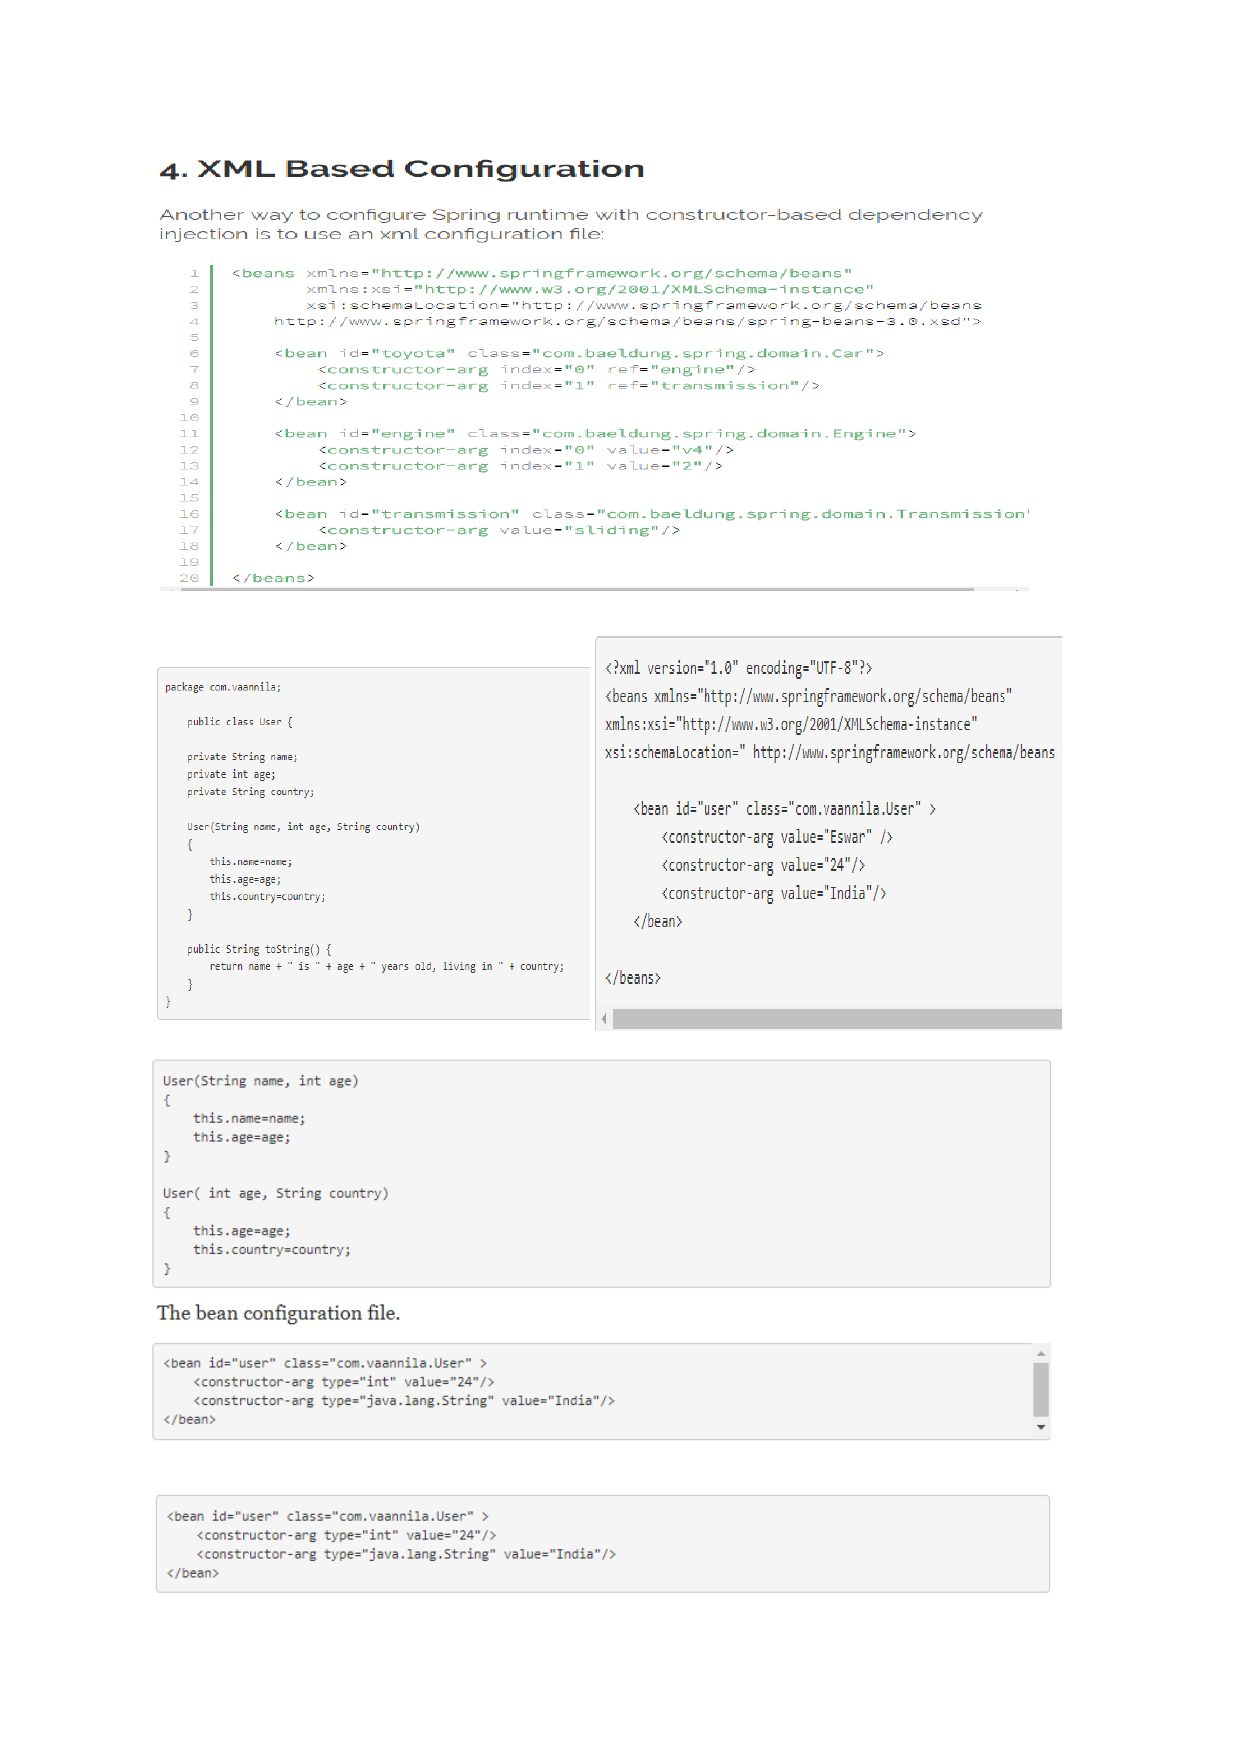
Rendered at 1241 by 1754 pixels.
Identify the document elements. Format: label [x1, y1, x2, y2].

picture [150, 615, 1063, 1031]
picture [150, 1476, 1091, 1600]
picture [150, 1055, 1091, 1452]
picture [150, 150, 1091, 591]
